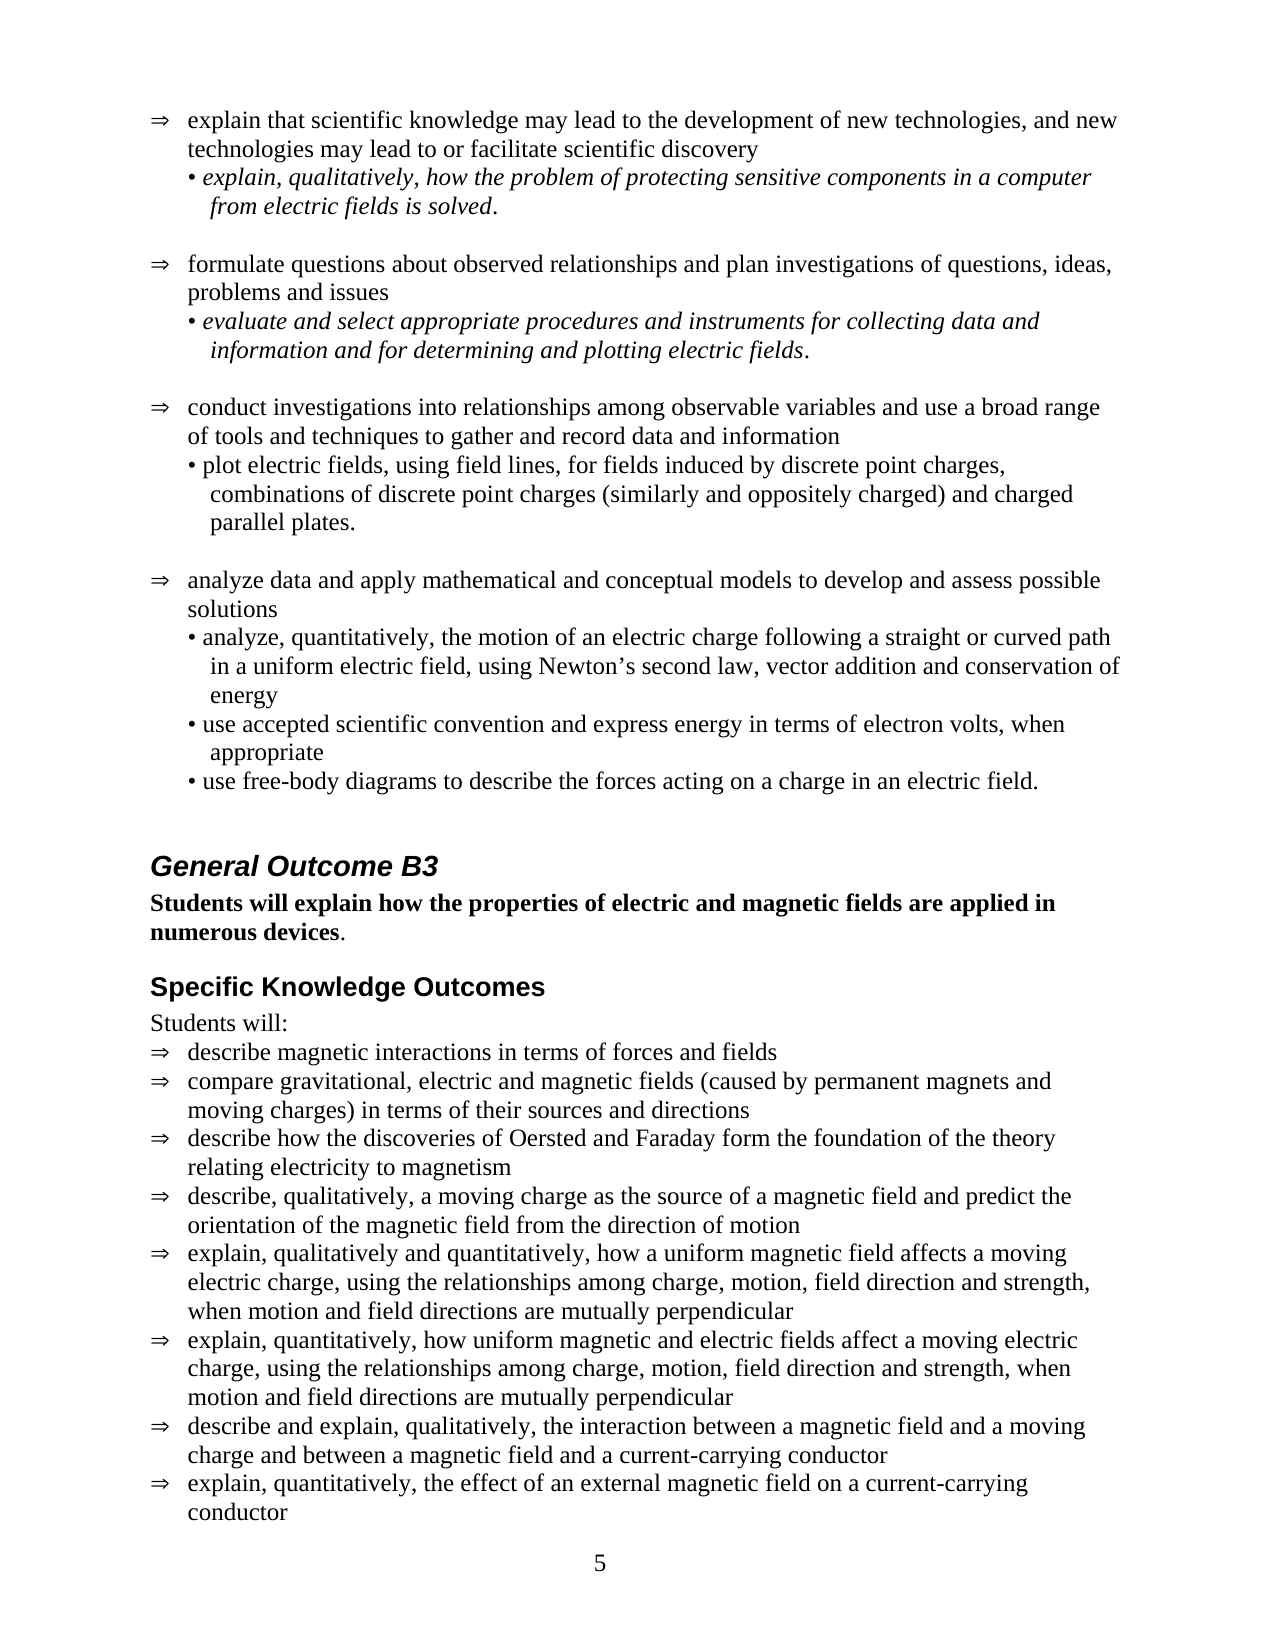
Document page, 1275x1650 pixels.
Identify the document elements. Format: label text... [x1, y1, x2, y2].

list formulate questions about observed relationships and plan investigations of questions, ideas, problems and issues [150, 249, 1125, 306]
list describe magnetic interactions in terms of forces and fields [150, 1037, 1125, 1066]
list explain, quantitatively, how uniform magnetic and electric fields affect a moving electric charge, using the relationships among charge, motion, field direction and strength, when motion and field directions are mutually perpendicular [150, 1325, 1125, 1411]
subtitle General Outcome B3 [150, 849, 1125, 882]
list explain that scientific knowledge may lead to the development of new technologies, and new technologies may lead to or facilitate scientific discovery [150, 105, 1125, 162]
text • analyze, quantitatively, the motion of an electric charge following a straight or curved path in a uniform electric field, using Newton’s second law, vector addition and conservation of energy [187, 622, 1125, 709]
list explain, quantitatively, the effect of an external magnetic field on a current-carrying conductor [150, 1468, 1125, 1526]
text • use free-body diagrams to describe the forces acting on a charge in an electric field. [187, 766, 1125, 795]
list analyze data and apply mathematical and conceptual models to develop and assess possible solutions [150, 565, 1125, 622]
text • evaluate and select appropriate procedures and instruments for collecting data and information and for determining and plotting electric fields. [187, 306, 1125, 364]
list describe, qualitatively, a moving charge as the source of a magnetic field and predict the orientation of the magnetic field from the direction of motion [150, 1181, 1125, 1238]
list explain, qualitatively and quantitatively, how a uniform magnetic field affects a moving electric charge, using the relationships among charge, motion, field direction and strength, when motion and field directions are mutually perpendicular [150, 1238, 1125, 1325]
text Students will: [150, 1008, 1125, 1037]
text • use accepted scientific convention and express energy in terms of electron volts, when appropriate [187, 709, 1125, 766]
text • plot electric fields, using field lines, for fields induced by discrete point charges, combinations of discrete point charges (similarly and oppositely charged) and charged parallel plates. [187, 450, 1125, 536]
list describe how the discoveries of Oersted and Faraday form the foundation of the theory relating electricity to magnetism [150, 1123, 1125, 1181]
list describe and explain, qualitatively, the interaction between a magnetic field and a moving charge and between a magnetic field and a current-carrying conductor [150, 1411, 1125, 1468]
text • explain, qualitatively, how the problem of protecting sensitive components in a computer from electric fields is solved. [187, 162, 1125, 220]
list conduct investigations into relationships among observable variables and use a broad range of tools and techniques to gather and record data and information [150, 392, 1125, 450]
text Students will explain how the properties of electric and magnetic fields are applied in numerous devices. [150, 888, 1125, 946]
subtitle Specific Knowledge Outcomes [150, 971, 1125, 1002]
list compare gravitational, electric and magnetic fields (caused by permanent magnets and moving charges) in terms of their sources and directions [150, 1066, 1125, 1123]
